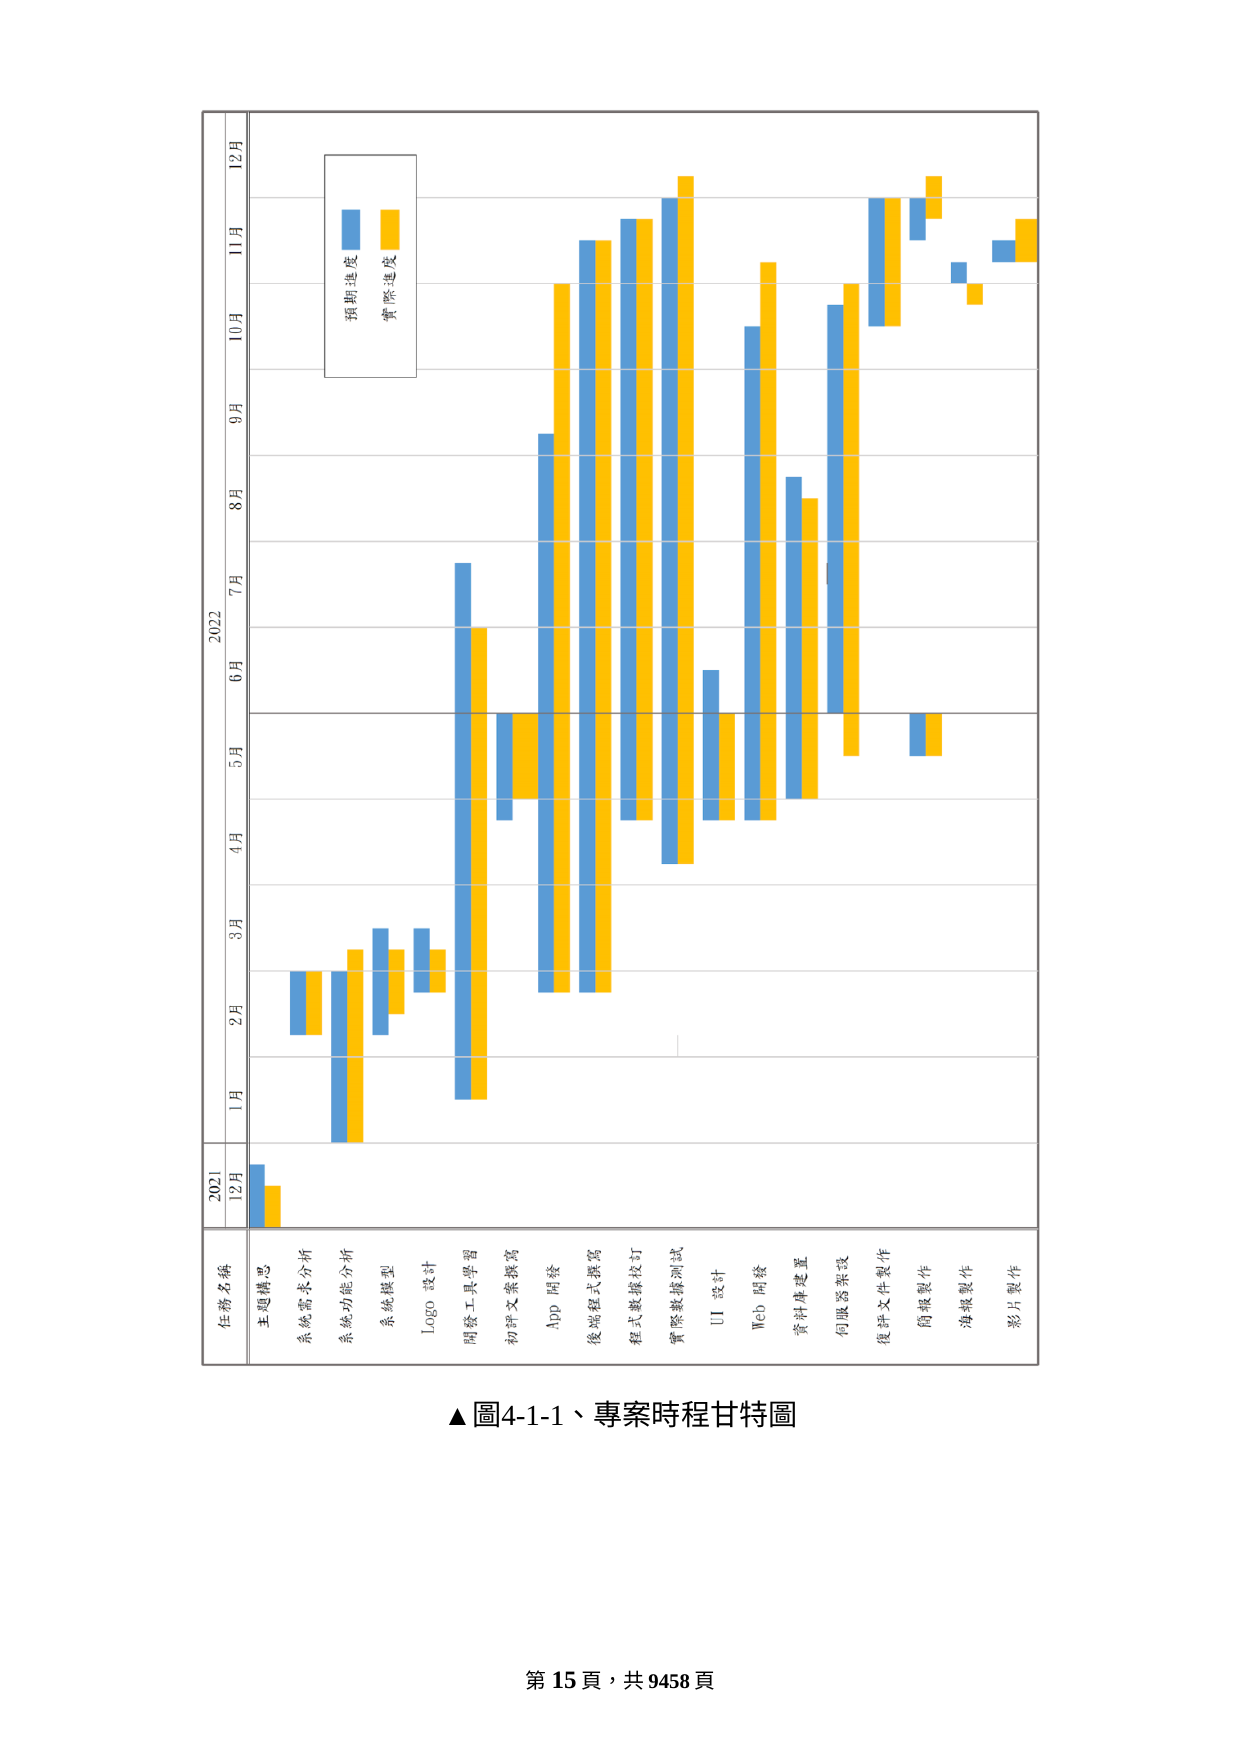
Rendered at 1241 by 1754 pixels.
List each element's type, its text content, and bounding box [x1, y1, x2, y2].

picture [198, 107, 1043, 1367]
